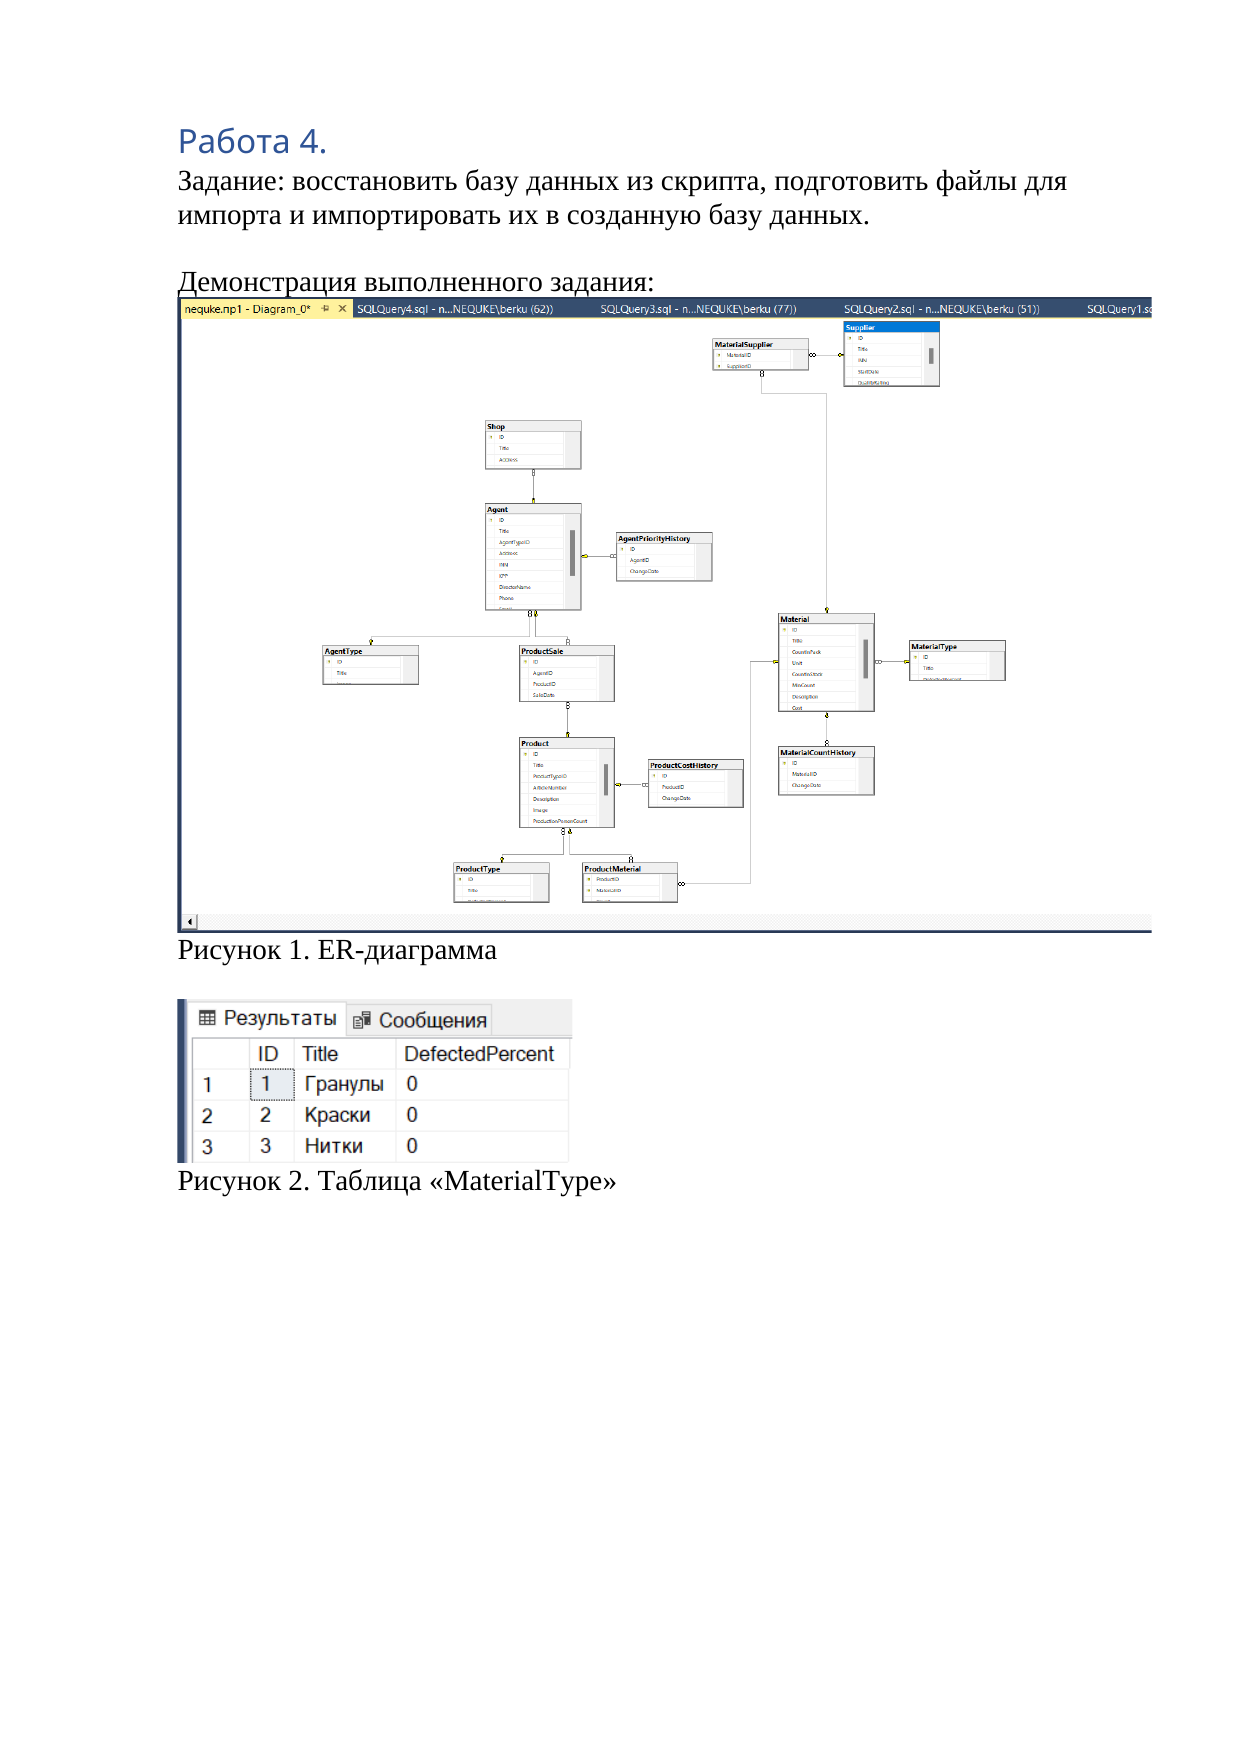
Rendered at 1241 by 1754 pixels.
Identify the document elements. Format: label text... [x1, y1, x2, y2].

text Рисунок 1. ER-диаграмма [177, 933, 1152, 966]
text Рисунок 2. Таблица «MaterialType» [177, 1163, 1152, 1196]
text Демонстрация выполненного задания: [177, 264, 1152, 297]
subtitle Работа 4. [177, 118, 1152, 163]
picture [177, 297, 1152, 933]
text Задание: восстановить базу данных из скрипта, подготовить файлы для импорта и импортировать их в созданную базу данных. [177, 163, 1152, 231]
picture [177, 999, 573, 1163]
